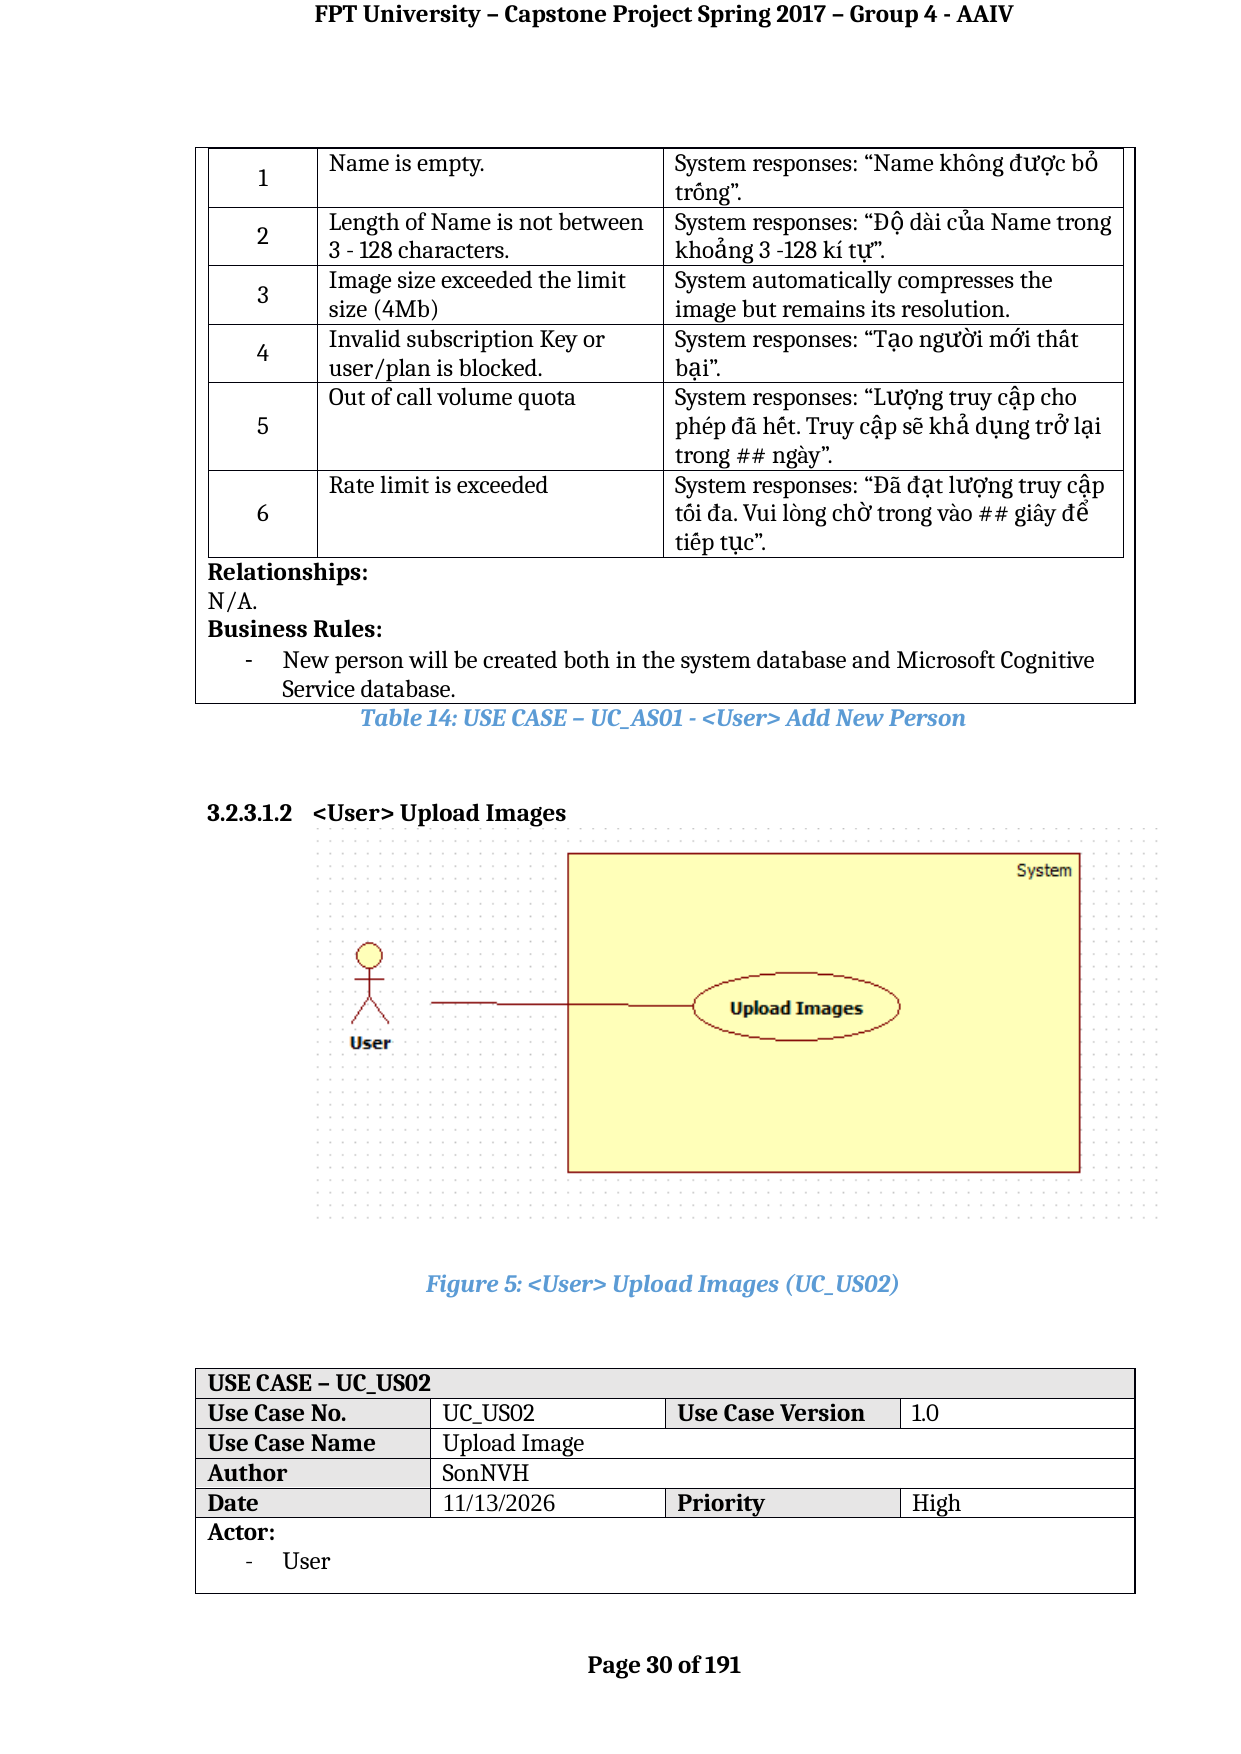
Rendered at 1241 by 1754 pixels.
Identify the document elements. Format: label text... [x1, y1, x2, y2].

table_cell Use Case Name [196, 1429, 430, 1458]
table_cell Author [196, 1459, 430, 1487]
table_cell High [901, 1489, 1134, 1517]
table_cell Use Case No. [196, 1399, 430, 1428]
text Table 14: USE CASE – UC_AS01 - <User> Add New Person [207, 704, 1122, 733]
table_cell UC_US02 [431, 1399, 665, 1428]
table_cell 04/07/2017 [431, 1489, 665, 1517]
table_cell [196, 1518, 1134, 1592]
table_cell Priority [666, 1489, 900, 1517]
table_header USE CASE – UC_US02 [196, 1369, 1134, 1398]
table_cell SonNVH [431, 1459, 1134, 1487]
table_cell Date [196, 1489, 430, 1517]
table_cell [196, 148, 1134, 703]
picture [312, 828, 1159, 1222]
table_cell 1.0 [901, 1399, 1134, 1428]
table_cell Use Case Version [666, 1399, 900, 1428]
table_cell Upload Image [431, 1429, 1134, 1458]
text Figure 5: <User> Upload Images (UC_US02) [207, 1270, 1122, 1299]
